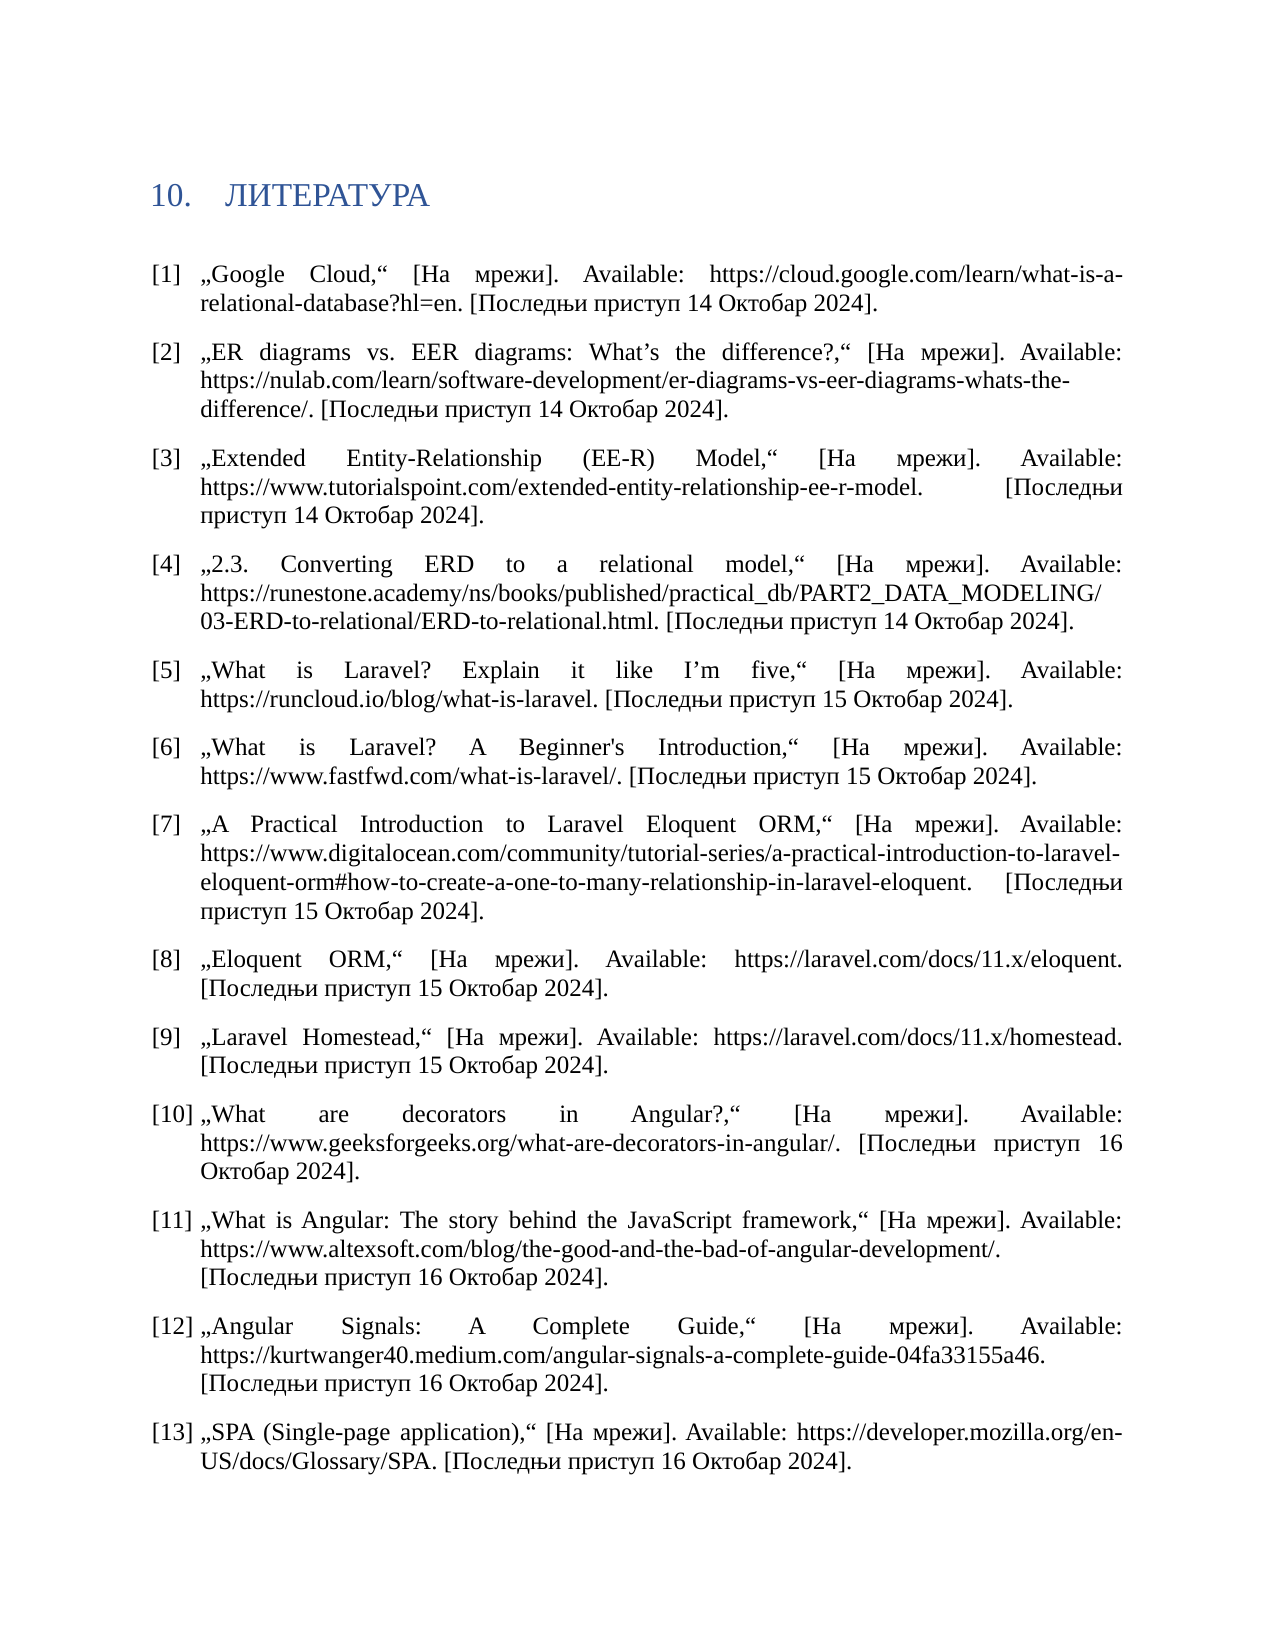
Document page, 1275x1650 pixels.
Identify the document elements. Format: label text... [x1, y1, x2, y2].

subtitle ЛИТЕРАТУРА [150, 175, 1125, 213]
